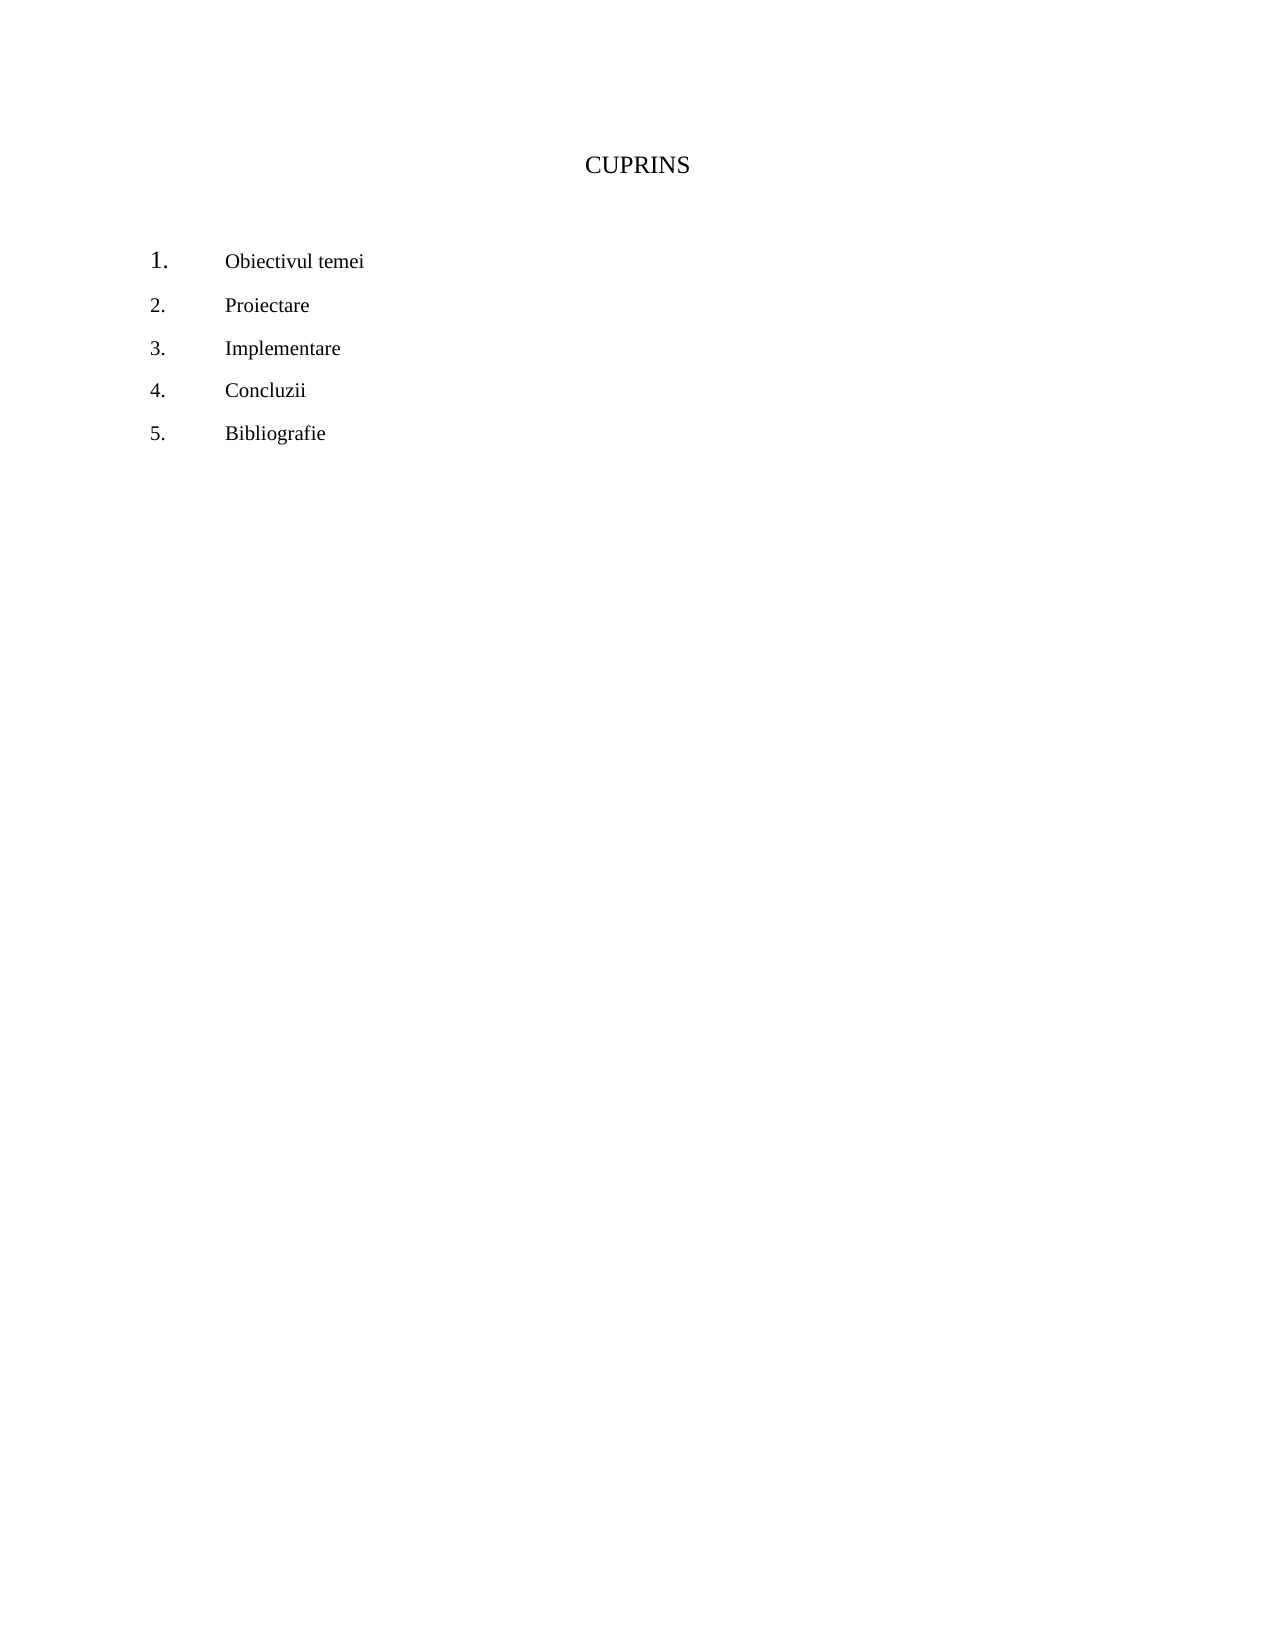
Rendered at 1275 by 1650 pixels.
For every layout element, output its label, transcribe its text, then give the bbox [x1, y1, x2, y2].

text 1. Obiectivul temei [150, 245, 1125, 274]
text 3. Implementare [150, 336, 1125, 360]
text 2. Proiectare [150, 293, 1125, 317]
text 4. Concluzii [150, 378, 1125, 402]
text 5. Bibliografie [150, 421, 1125, 445]
text CUPRINS [150, 150, 1125, 179]
